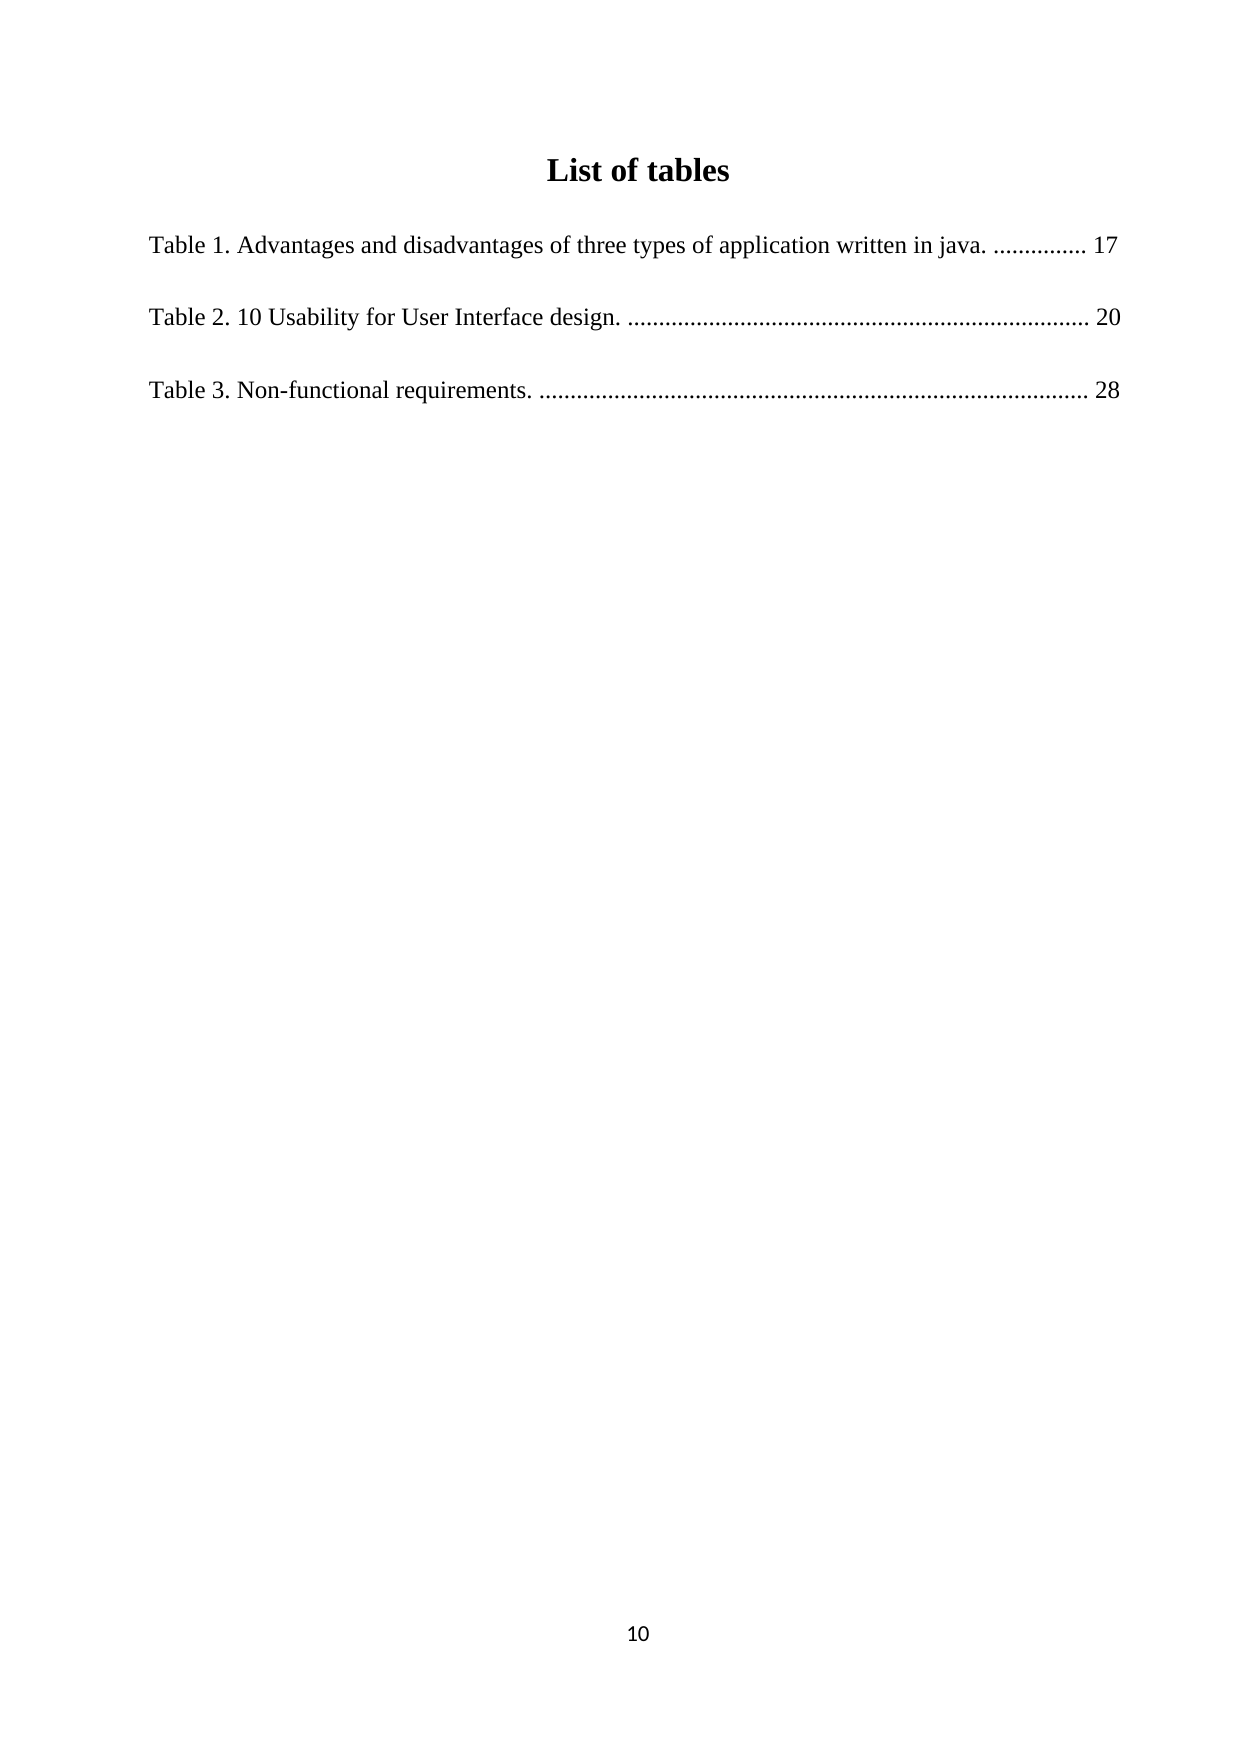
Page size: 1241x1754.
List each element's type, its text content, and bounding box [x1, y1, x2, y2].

text List of tables [150, 150, 1127, 188]
text Table 2. 10 Usability for User Interface design. .......................................................................... 20 [148, 302, 1125, 331]
text Table 1. Advantages and disadvantages of three types of application written in java. ............... 17 [148, 230, 1125, 258]
text Table 3. Non-functional requirements. ........................................................................................ 28 [148, 375, 1125, 403]
